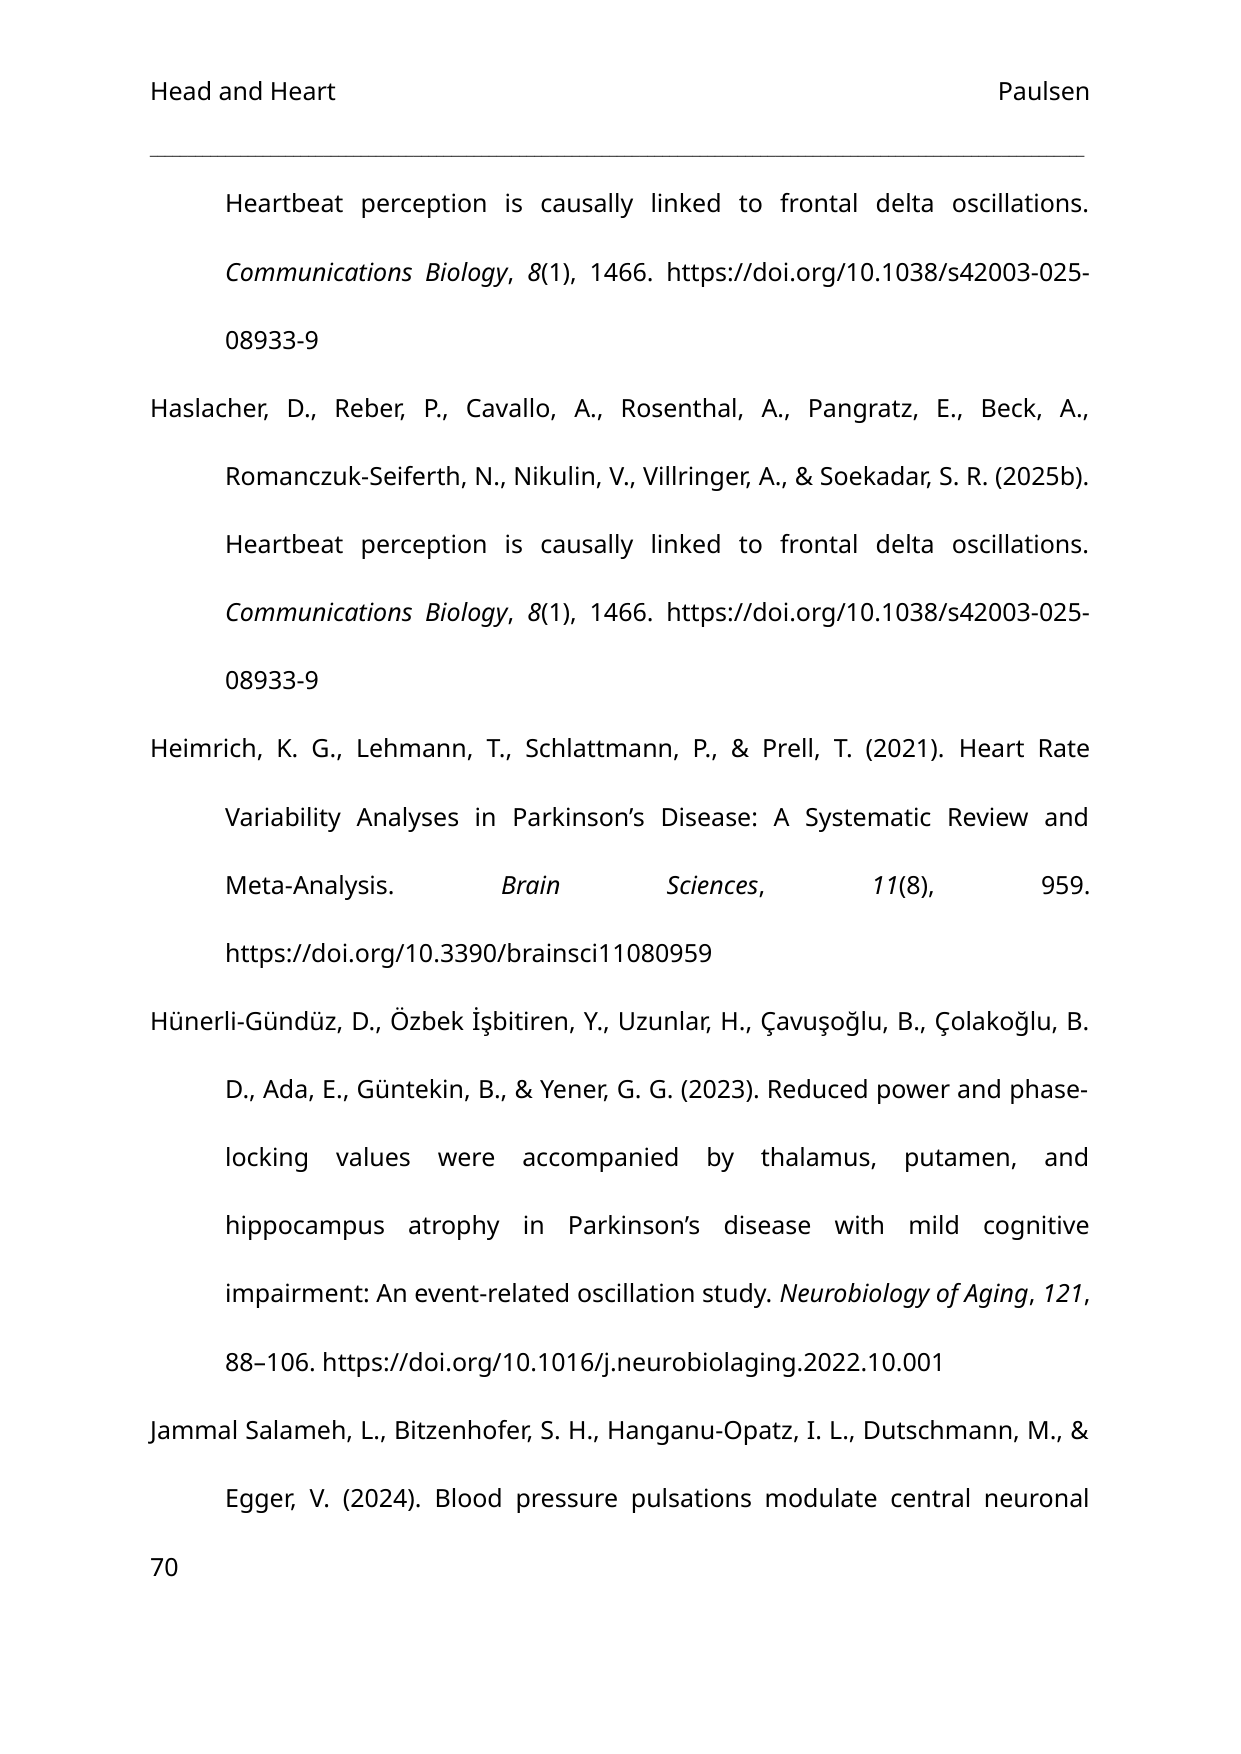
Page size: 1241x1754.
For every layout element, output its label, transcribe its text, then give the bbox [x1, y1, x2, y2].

text Heimrich, K. G., Lehmann, T., Schlattmann, P., & Prell, T. (2021). Heart Rate Variability Analyses in Parkinson’s Disease: A Systematic Review and Meta-Analysis. Brain Sciences, 11(8), 959. https://doi.org/10.3390/brainsci11080959 [150, 731, 1090, 969]
text Haslacher, D., Reber, P., Cavallo, A., Rosenthal, A., Pangratz, E., Beck, A., Romanczuk-Seiferth, N., Nikulin, V., Villringer, A., & Soekadar, S. R. (2025b). Heartbeat perception is causally linked to frontal delta oscillations. Communications Biology, 8(1), 1466. https://doi.org/10.1038/s42003-025-08933-9 [150, 390, 1090, 697]
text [150, 186, 1090, 356]
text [150, 1412, 1090, 1514]
text Hünerli-Gündüz, D., Özbek İşbitiren, Y., Uzunlar, H., Çavuşoğlu, B., Çolakoğlu, B. D., Ada, E., Güntekin, B., & Yener, G. G. (2023). Reduced power and phase-locking values were accompanied by thalamus, putamen, and hippocampus atrophy in Parkinson’s disease with mild cognitive impairment: An event-related oscillation study. Neurobiology of Aging, 121, 88–106. https://doi.org/10.1016/j.neurobiolaging.2022.10.001 [150, 1003, 1090, 1378]
